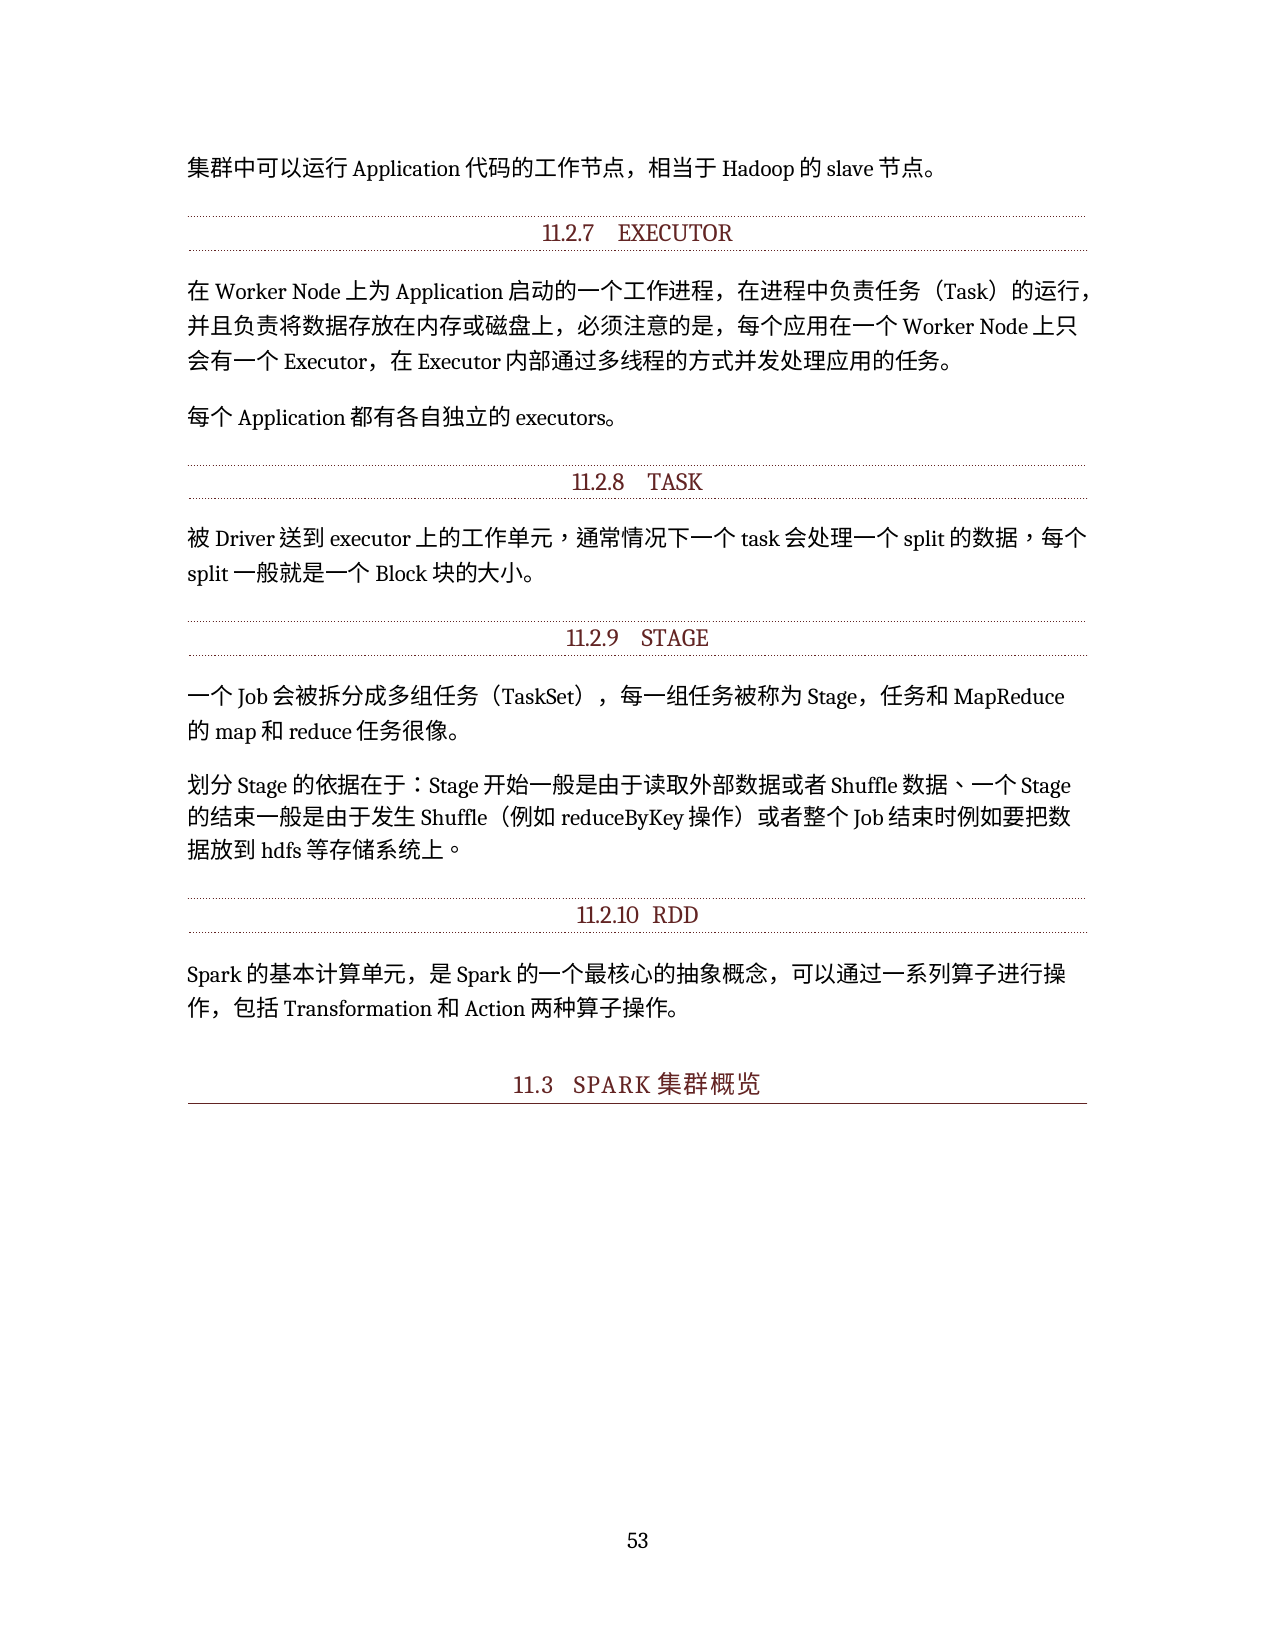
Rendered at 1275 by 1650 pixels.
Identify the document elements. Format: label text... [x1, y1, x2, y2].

subtitle RDD [187, 898, 1087, 933]
text 每个Application都有各自独立的executors。 [187, 398, 1087, 432]
text 划分Stage的依据在于：Stage开始一般是由于读取外部数据或者Shuffle数据、一个Stage的结束一般是由于发生Shuffle（例如reduceByKey操作）或者整个Job结束时例如要把数据放到hdfs等存储系统上。 [187, 768, 1087, 865]
text 一个Job会被拆分成多组任务（TaskSet），每一组任务被称为Stage，任务和MapReduce的map和reduce任务很像。 [187, 678, 1087, 746]
text 被Driver送到executor上的工作单元，通常情况下一个task会处理一个split的数据，每个split一般就是一个Block块的大小。 [187, 522, 1087, 588]
subtitle Stage [187, 621, 1087, 656]
subtitle Executor [187, 216, 1087, 251]
subtitle Task [187, 464, 1087, 499]
text Spark的基本计算单元，是Spark的一个最核心的抽象概念，可以通过一系列算子进行操作，包括Transformation和Action两种算子操作。 [187, 955, 1087, 1023]
text 在Worker Node上为Application启动的一个工作进程，在进程中负责任务（Task）的运行，并且负责将数据存放在内存或磁盘上，必须注意的是，每个应用在一个Worker Node上只会有一个Executor，在Executor内部通过多线程的方式并发处理应用的任务。 [187, 273, 1087, 376]
text 集群中可以运行Application代码的工作节点，相当于Hadoop的slave节点。 [187, 150, 1087, 183]
subtitle Spark集群概览 [187, 1067, 1087, 1104]
